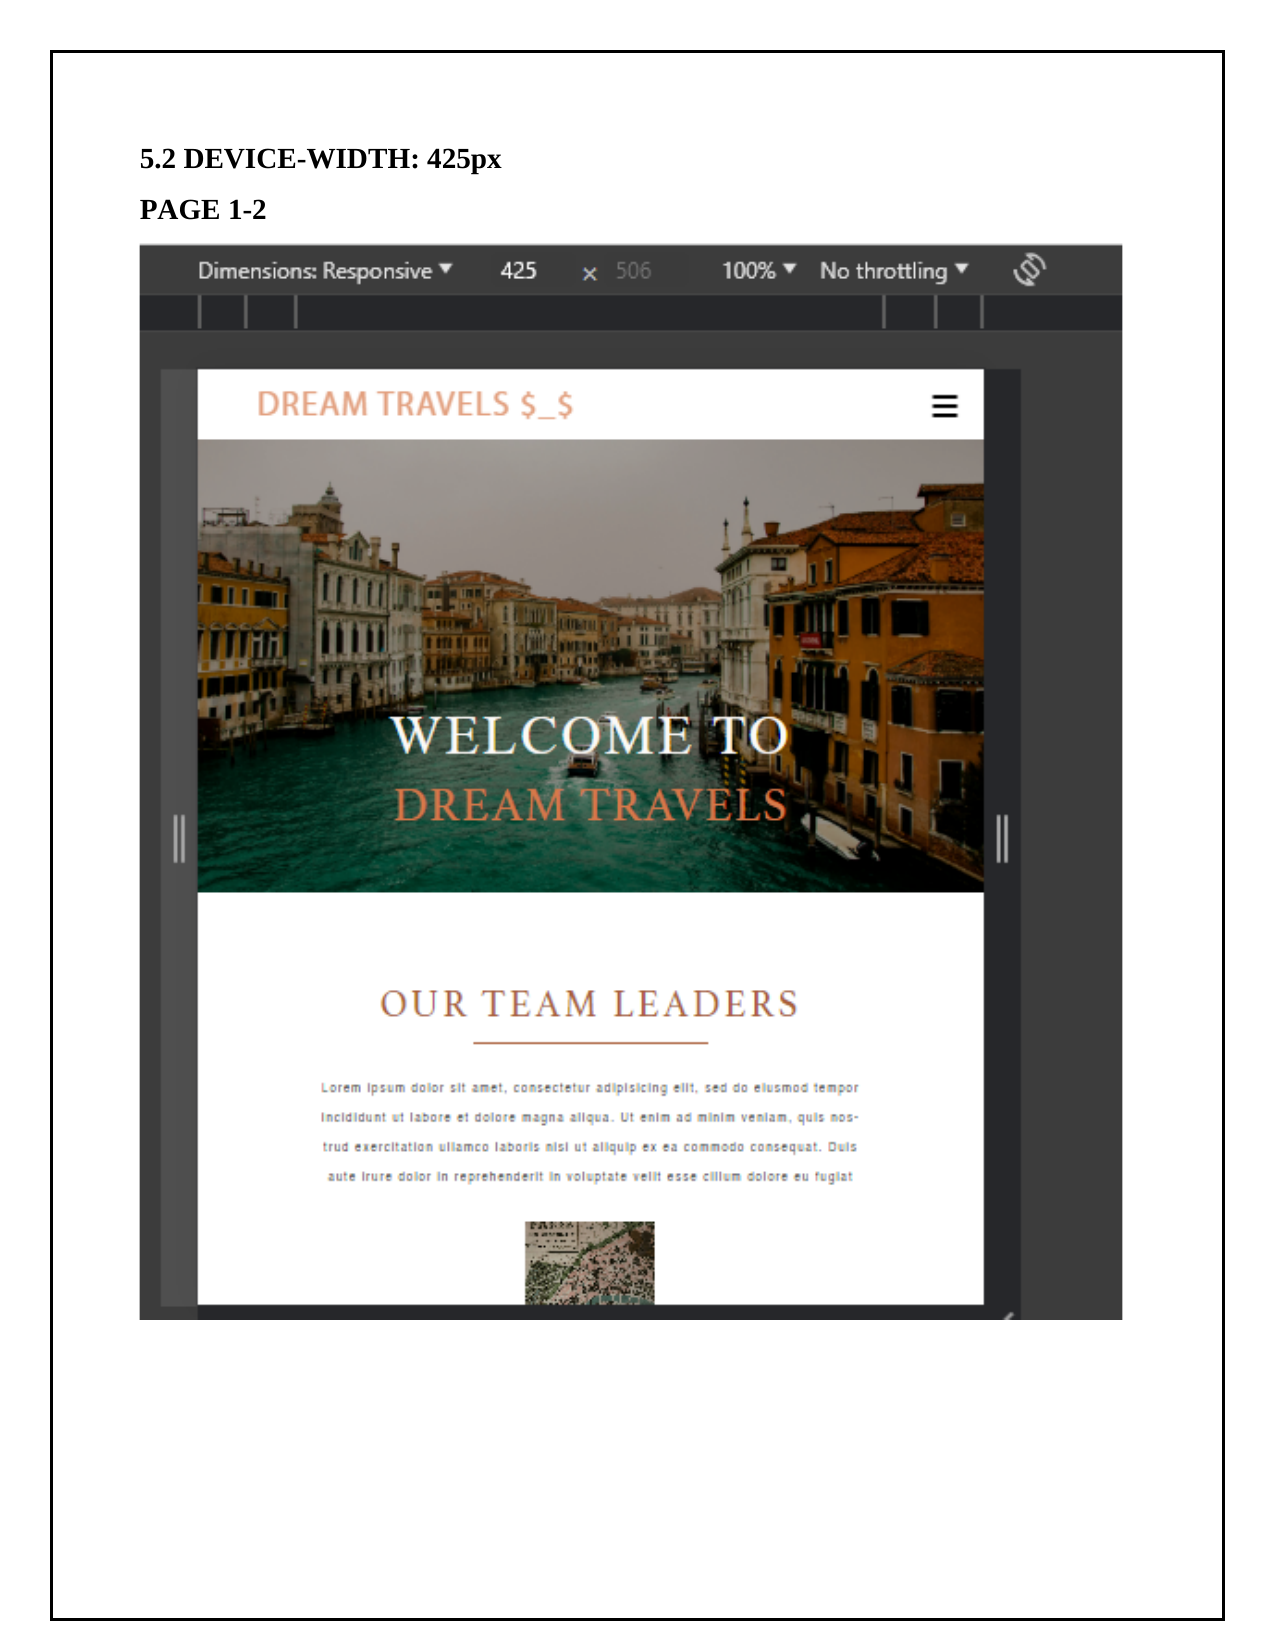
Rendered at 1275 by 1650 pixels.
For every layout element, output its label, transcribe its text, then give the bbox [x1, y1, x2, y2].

picture [139, 242, 1123, 1320]
text PAGE 1-2 [139, 192, 1127, 226]
text 5.2 DEVICE-WIDTH: 425px [139, 142, 1127, 175]
